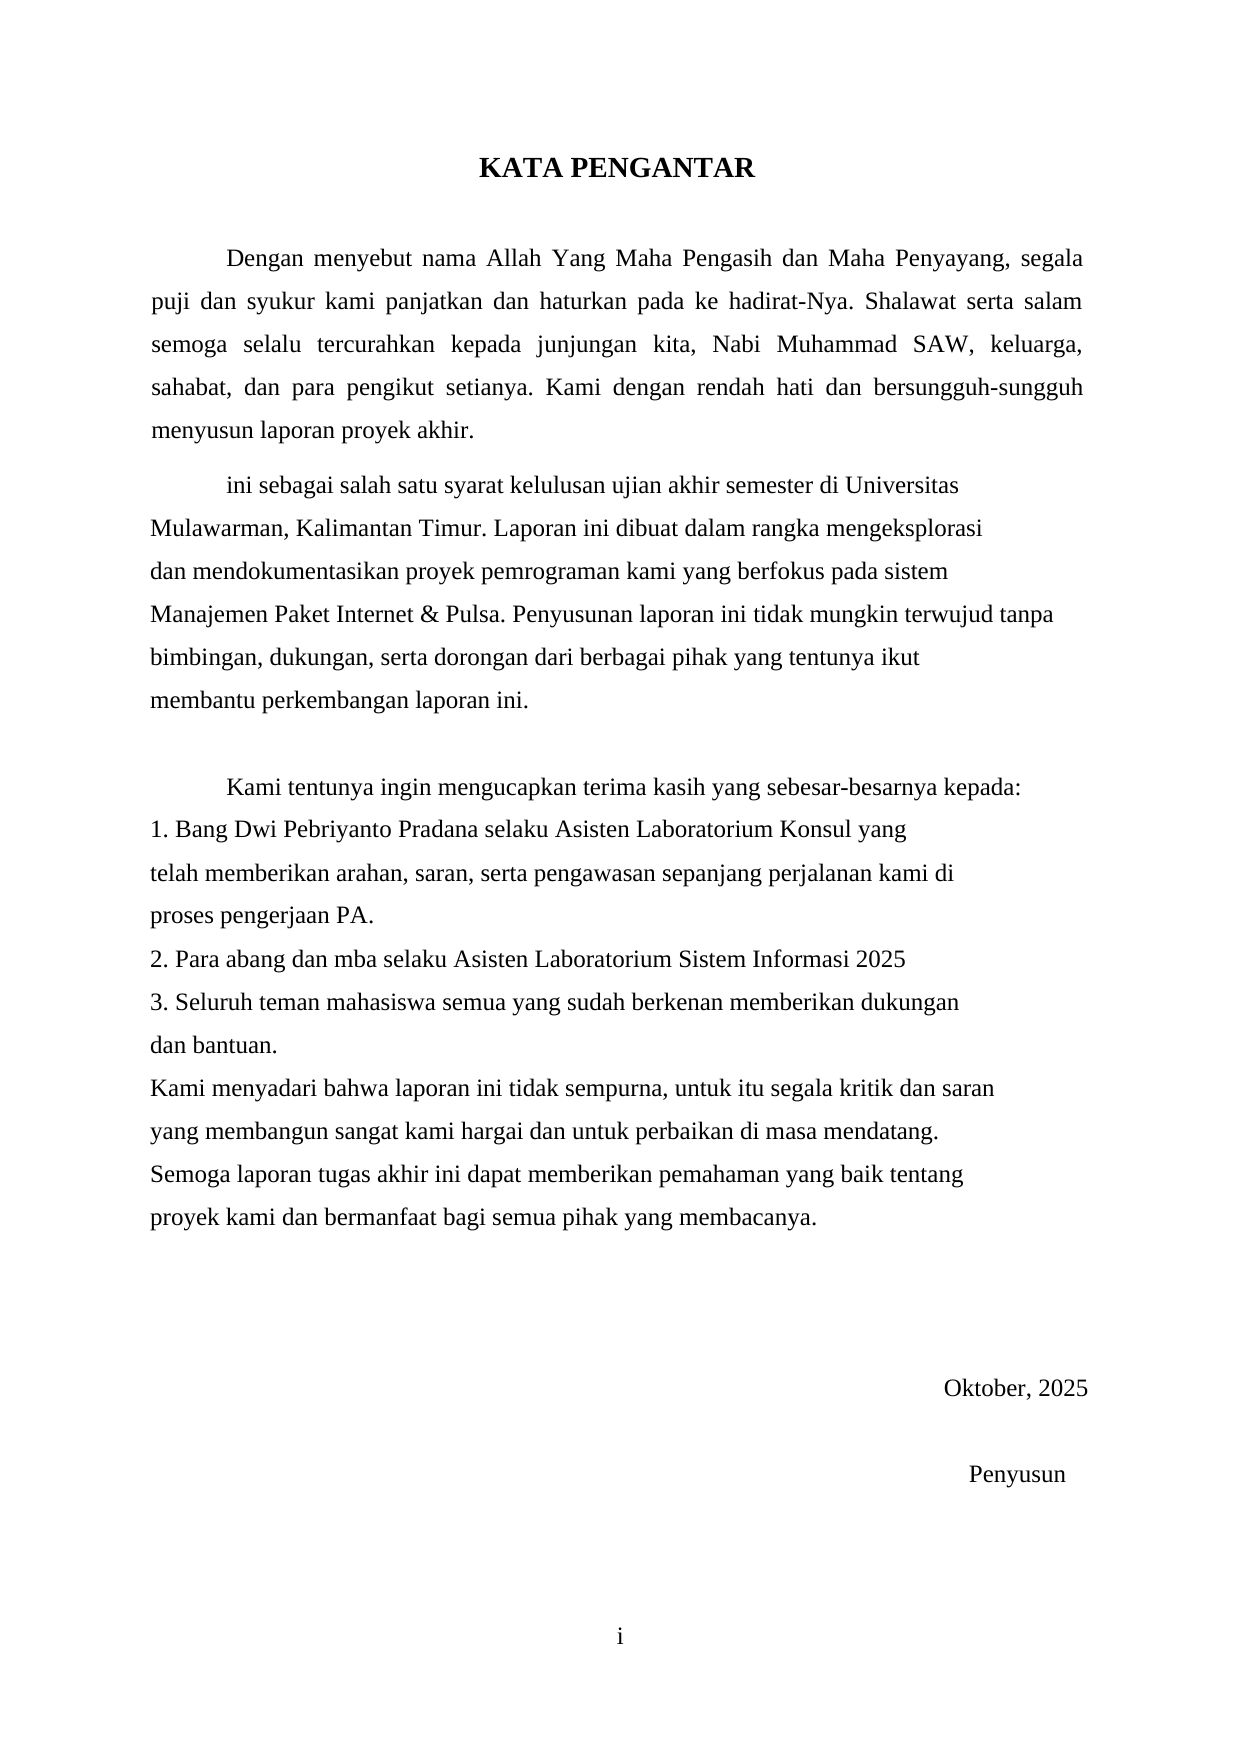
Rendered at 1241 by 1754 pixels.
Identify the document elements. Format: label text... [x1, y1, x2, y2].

text bimbingan, dukungan, serta dorongan dari berbagai pihak yang tentunya ikut [150, 642, 1090, 671]
text Manajemen Paket Internet & Pulsa. Penyusunan laporan ini tidak mungkin terwujud tanpa [150, 599, 1090, 628]
text Dengan menyebut nama Allah Yang Maha Pengasih dan Maha Penyayang, segala puji dan syukur kami panjatkan dan haturkan pada ke hadirat-Nya. Shalawat serta salam semoga selalu tercurahkan kepada junjungan kita, Nabi Muhammad SAW, keluarga, sahabat, dan para pengikut setianya. Kami dengan rendah hati dan bersungguh-sungguh menyusun laporan proyek akhir. [151, 243, 1084, 444]
text Mulawarman, Kalimantan Timur. Laporan ini dibuat dalam rangka mengeksplorasi [150, 513, 1090, 542]
text 1. Bang Dwi Pebriyanto Pradana selaku Asisten Laboratorium Konsul yang [150, 814, 1090, 843]
text 3. Seluruh teman mahasiswa semua yang sudah berkenan memberikan dukungan [150, 987, 1090, 1015]
text dan mendokumentasikan proyek pemrograman kami yang berfokus pada sistem [150, 556, 1090, 585]
text Kami tentunya ingin mengucapkan terima kasih yang sebesar-besarnya kepada: [151, 772, 1084, 800]
text dan bantuan. [150, 1030, 1090, 1058]
subtitle KATA PENGANTAR [150, 150, 1084, 183]
text Penyusun [150, 1459, 1084, 1488]
text yang membangun sangat kami hargai dan untuk perbaikan di masa mendatang. [150, 1116, 1090, 1144]
text Kami menyadari bahwa laporan ini tidak sempurna, untuk itu segala kritik dan saran [150, 1073, 1090, 1101]
text telah memberikan arahan, saran, serta pengawasan sepanjang perjalanan kami di [150, 858, 1090, 886]
text proyek kami dan bermanfaat bagi semua pihak yang membacanya. [150, 1202, 1090, 1231]
text ini sebagai salah satu syarat kelulusan ujian akhir semester di Universitas [151, 470, 1084, 499]
text proses pengerjaan PA. [150, 901, 1090, 929]
text Oktober, 2025 [150, 1373, 1090, 1402]
text membantu perkembangan laporan ini. [150, 686, 1090, 714]
text Semoga laporan tugas akhir ini dapat memberikan pemahaman yang baik tentang [150, 1159, 1090, 1187]
text 2. Para abang dan mba selaku Asisten Laboratorium Sistem Informasi 2025 [150, 944, 1090, 972]
